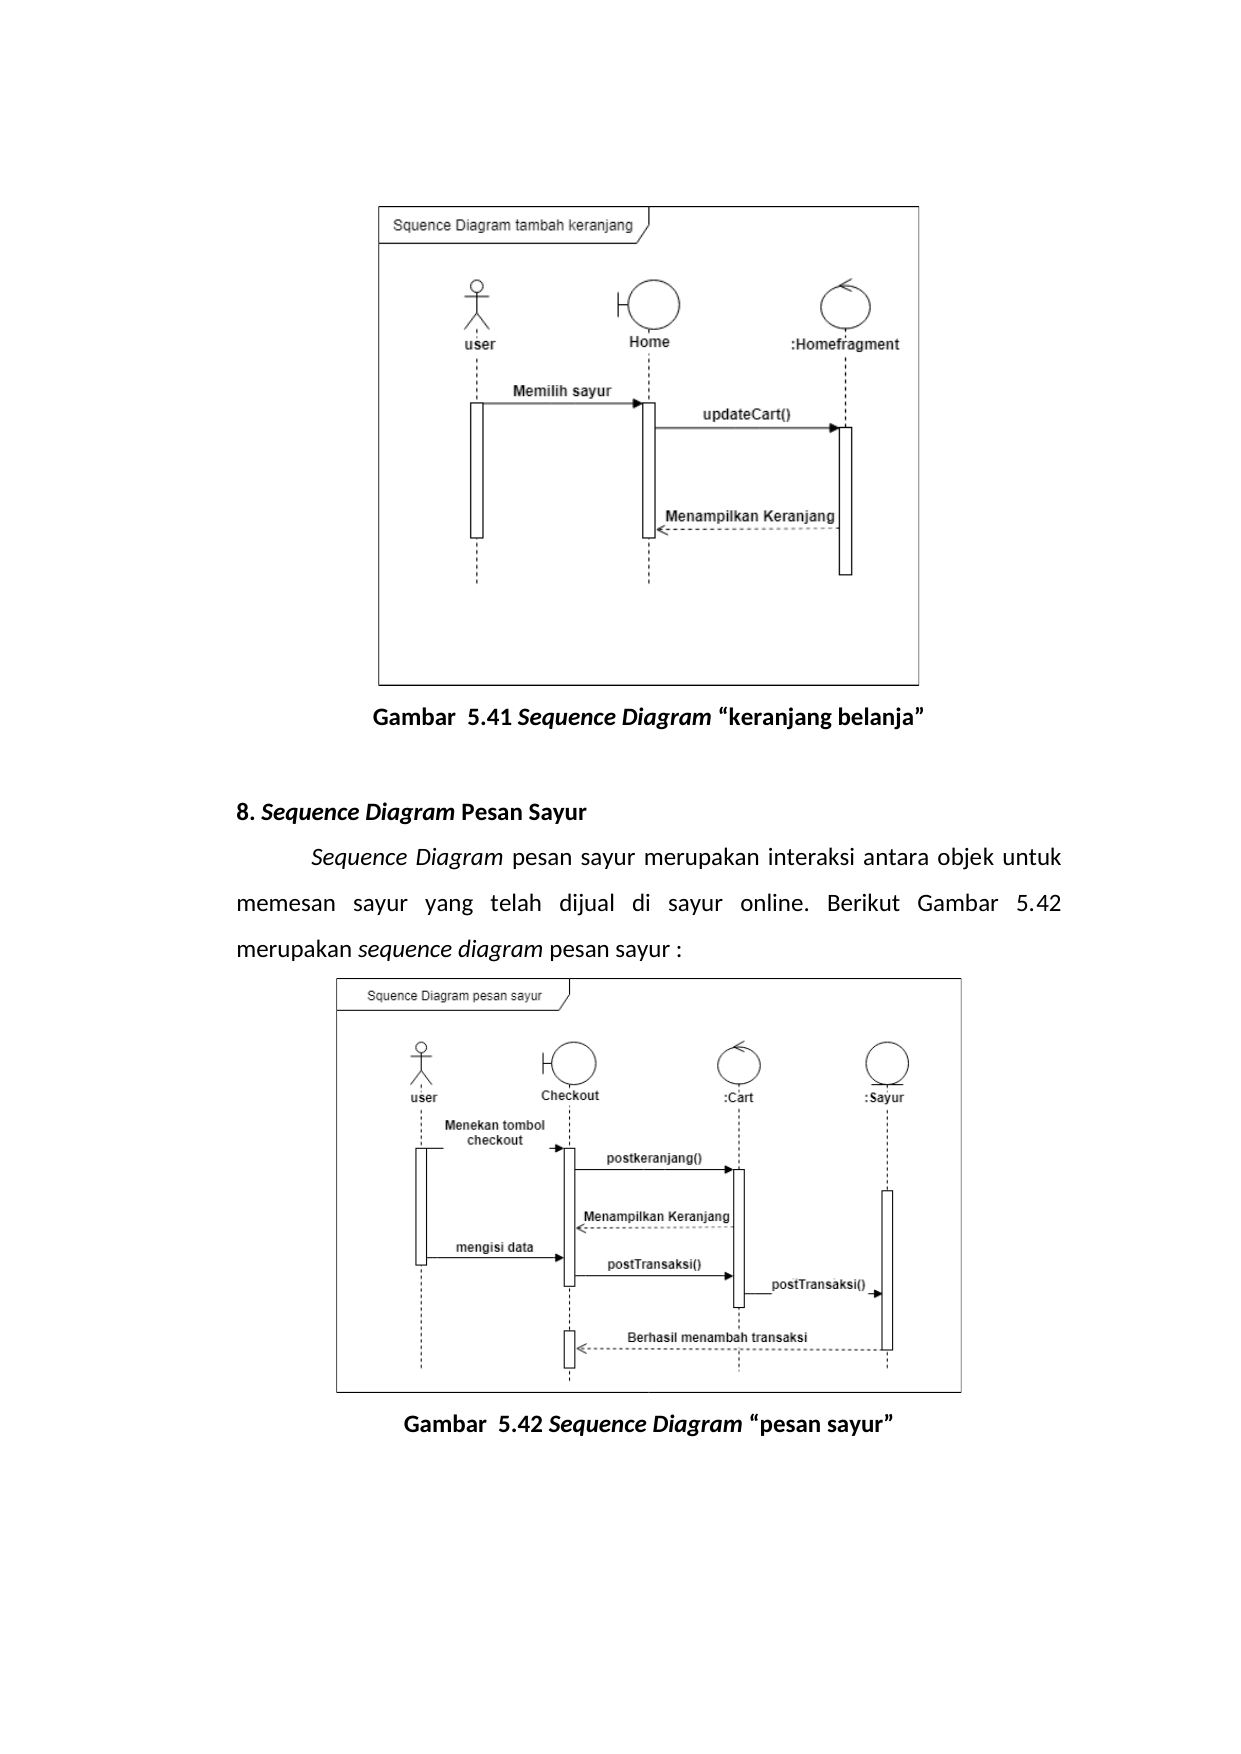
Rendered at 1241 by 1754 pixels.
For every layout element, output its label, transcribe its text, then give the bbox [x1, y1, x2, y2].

subtitle Gambar 5.42 Sequence Diagram “pesan sayur” [236, 1408, 1061, 1438]
subtitle Gambar 5.41 Sequence Diagram “keranjang belanja” [236, 701, 1061, 732]
text 8. Sequence Diagram Pesan Sayur [236, 796, 1061, 826]
picture [378, 206, 920, 686]
picture [336, 978, 962, 1393]
text Sequence Diagram pesan sayur merupakan interaksi antara objek untuk memesan sayur yang telah dijual di sayur online. Berikut Gambar 5.42 merupakan sequence diagram pesan sayur : [236, 842, 1061, 963]
